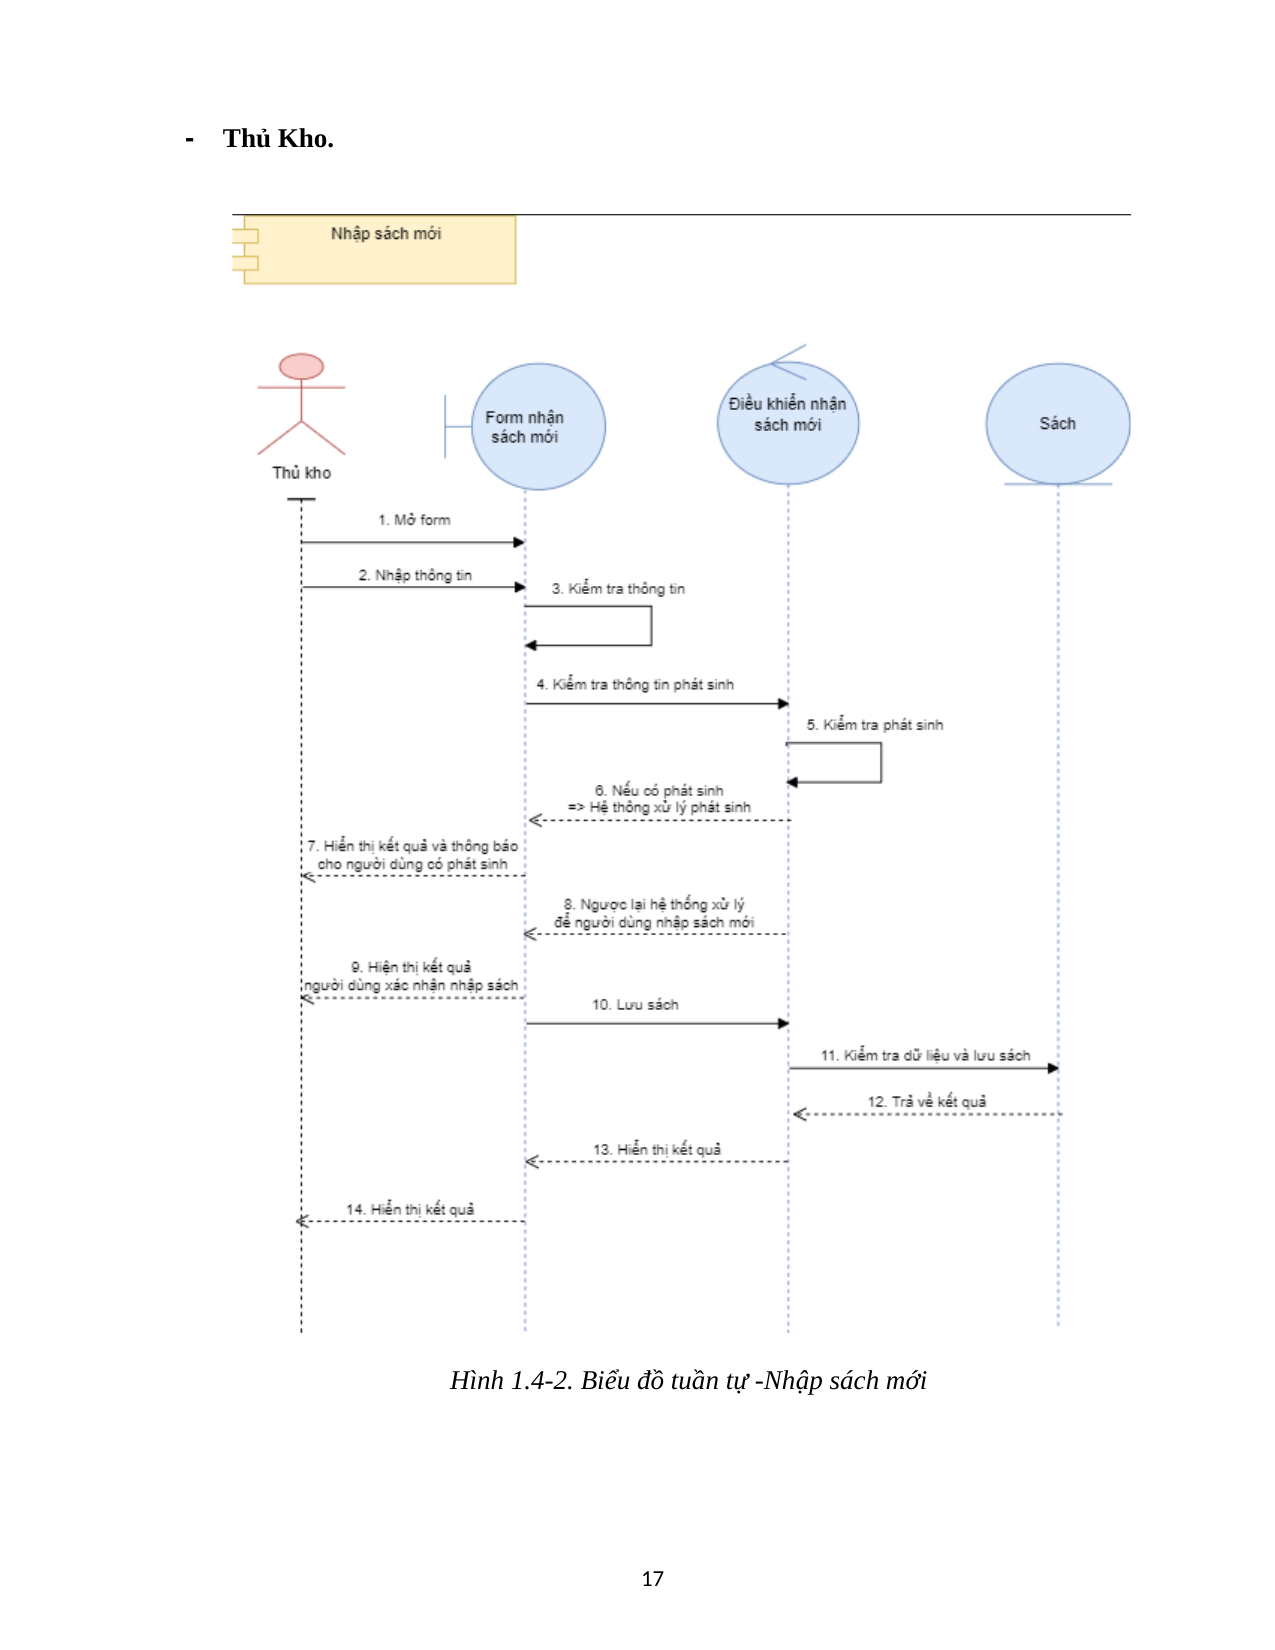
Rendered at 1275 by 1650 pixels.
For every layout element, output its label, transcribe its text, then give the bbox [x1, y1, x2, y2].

list Thủ Kho. [185, 118, 1157, 155]
picture [232, 214, 1132, 1333]
text Hình 1.4-2. Biểu đồ tuần tự -Nhập sách mới [223, 1364, 1157, 1395]
